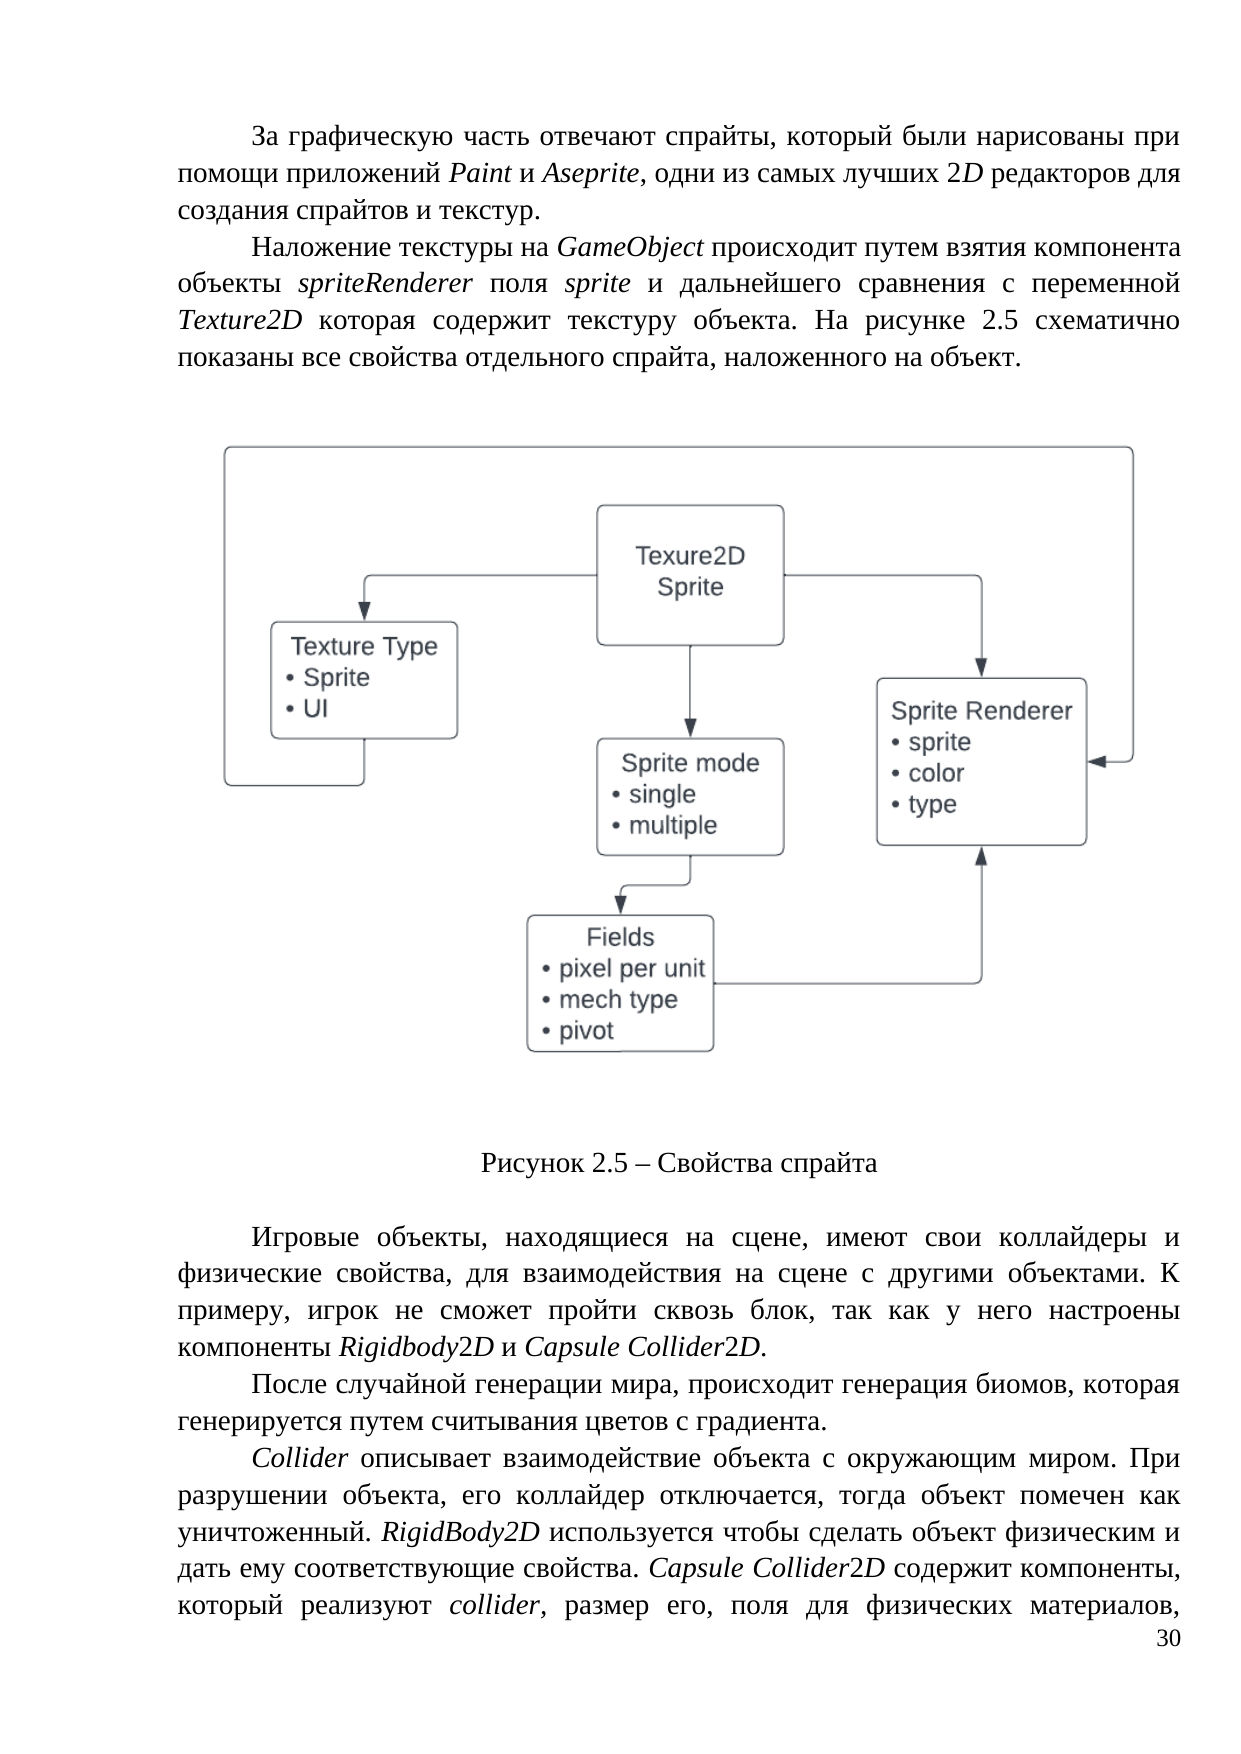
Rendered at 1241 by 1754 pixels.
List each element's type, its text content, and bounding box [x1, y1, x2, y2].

text Наложение текстуры на GameObject происходит путем взятия компонента объекты spriteRenderer поля sprite и дальнейшего сравнения с переменной Texture2D которая содержит текстуру объекта. На рисунке 2.5 схематично показаны все свойства отдельного спрайта, наложенного на объект. [177, 229, 1181, 373]
text За графическую часть отвечают спрайты, который были нарисованы при помощи приложений Paint и Aseprite, одни из самых лучших 2D редакторов для создания спрайтов и текстур. [177, 118, 1181, 225]
picture [177, 413, 1182, 1106]
text Игровые объекты, находящиеся на сцене, имеют свои коллайдеры и физические свойства, для взаимодействия на сцене с другими объектами. К примеру, игрок не сможет пройти сквозь блок, так как у него настроены компоненты Rigidbody2D и Capsule Collider2D. [177, 1219, 1181, 1363]
text После случайной генерации мира, происходит генерация биомов, которая генерируется путем считывания цветов с градиента. [177, 1366, 1181, 1437]
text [177, 1440, 1181, 1621]
text Рисунок 2.5 – Свойства спрайта [177, 1145, 1181, 1178]
